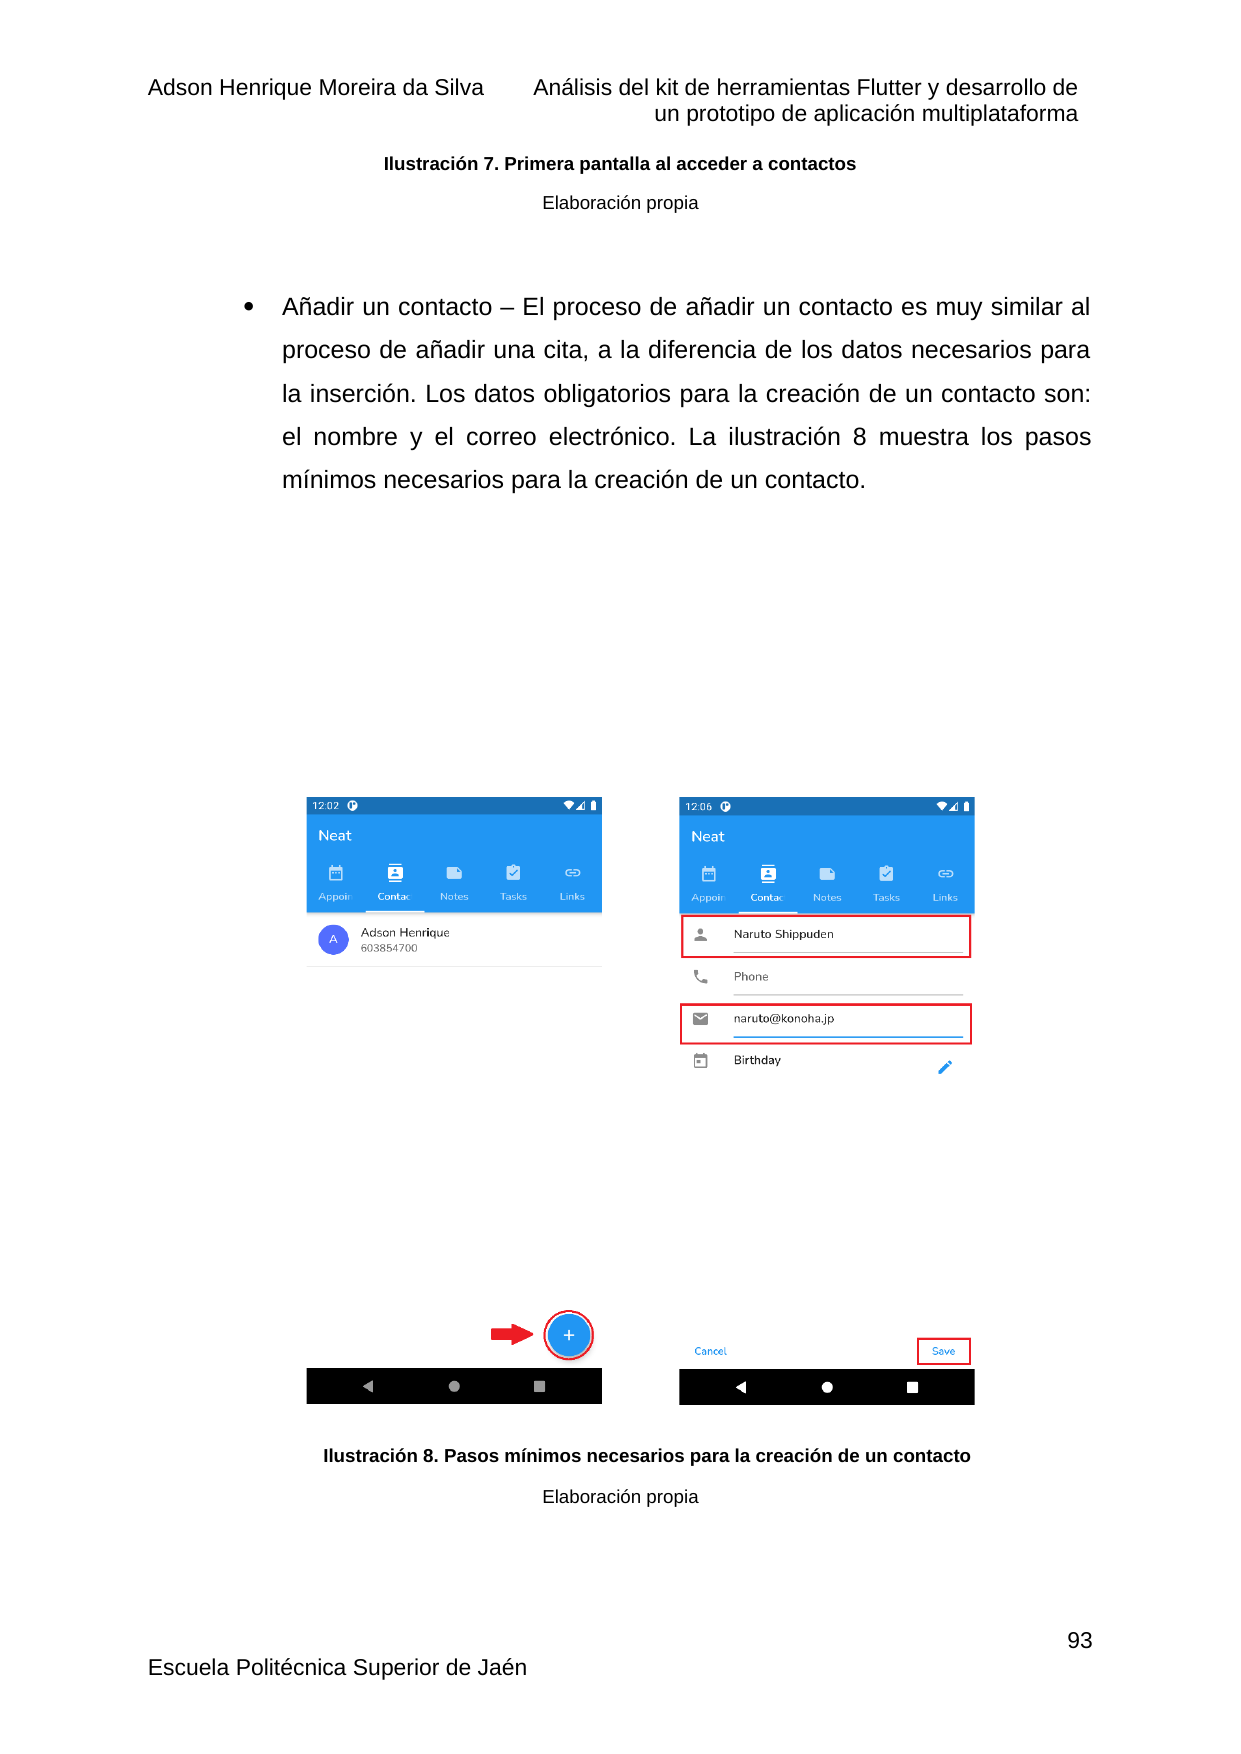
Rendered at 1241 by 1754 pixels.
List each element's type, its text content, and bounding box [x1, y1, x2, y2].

picture [306, 797, 602, 1404]
list Añadir un contacto – El proceso de añadir un contacto es muy similar al proceso de añadir una cita, a la diferencia de los datos necesarios para la inserción. Los datos obligatorios para la creación de un contacto son: el nombre y el correo electrónico. La ilustración 8 muestra los pasos mínimos necesarios para la creación de un contacto. [244, 292, 1092, 494]
picture [679, 797, 975, 1405]
